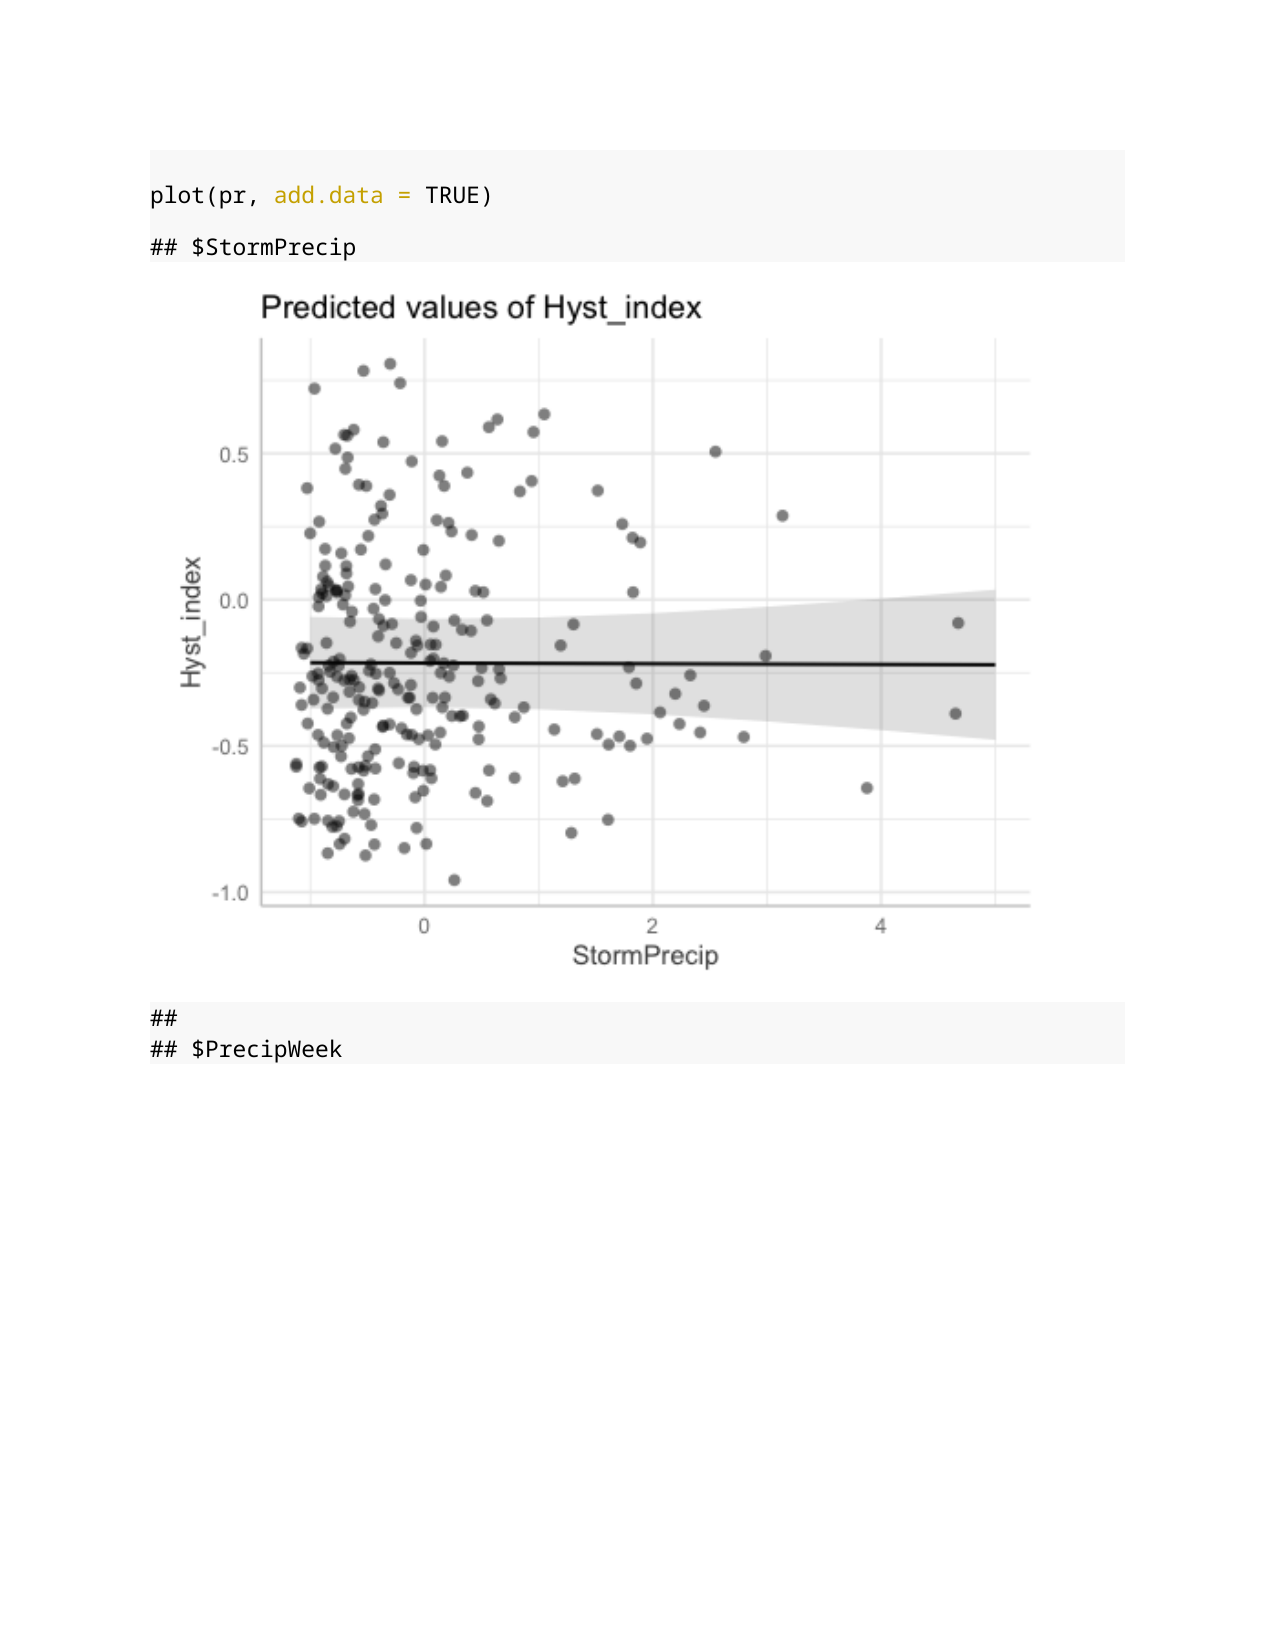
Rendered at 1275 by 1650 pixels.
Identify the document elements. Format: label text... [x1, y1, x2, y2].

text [150, 150, 1125, 210]
picture [168, 282, 1044, 983]
text ## $StormPrecip [150, 231, 1125, 262]
text ## ## $PrecipWeek [150, 1002, 1125, 1064]
